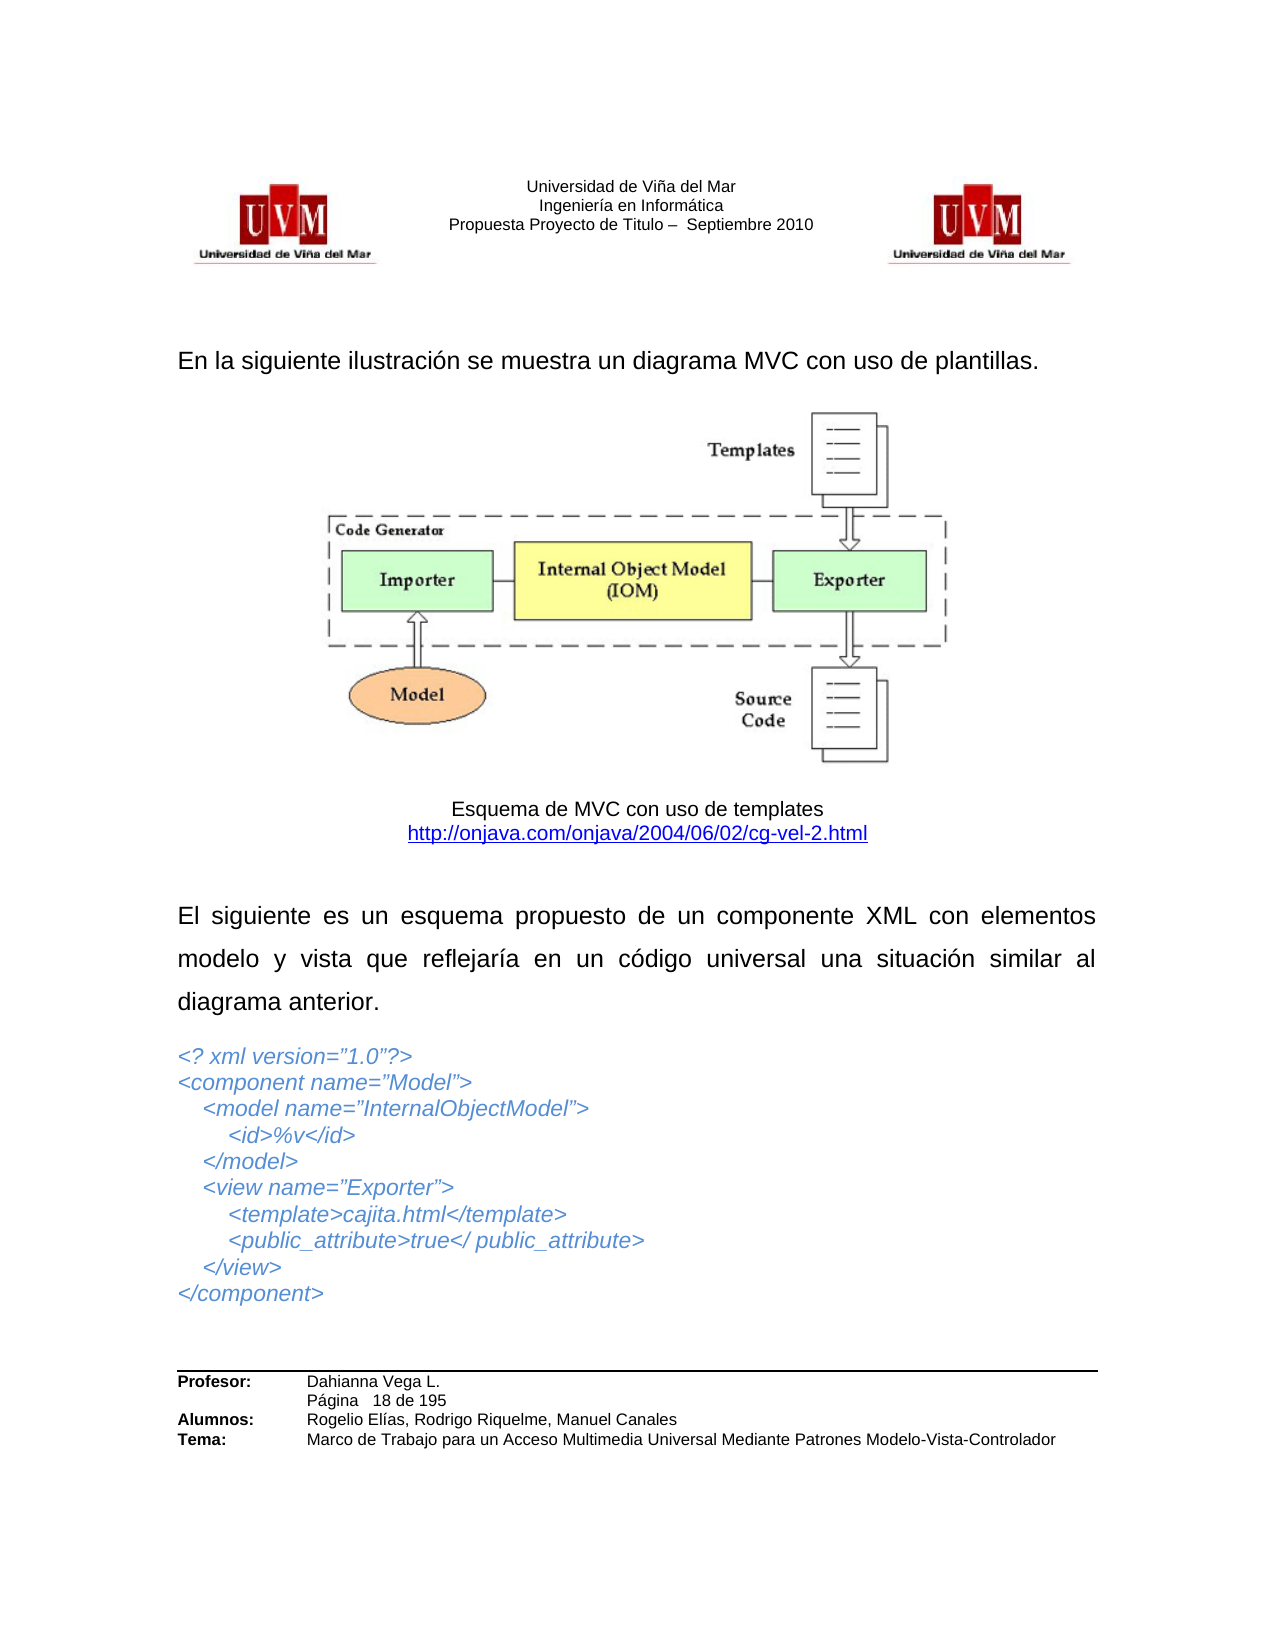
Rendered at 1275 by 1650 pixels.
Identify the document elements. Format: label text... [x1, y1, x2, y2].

text http://onjava.com/onjava/2004/06/02/cg-vel-2.html [177, 821, 1098, 845]
picture [871, 176, 1084, 267]
picture [320, 402, 955, 771]
text En la siguiente ilustración se muestra un diagrama MVC con uso de plantillas. [177, 346, 1098, 375]
text Esquema de MVC con uso de templates [177, 797, 1098, 821]
picture [177, 176, 390, 267]
text <? xml version=”1.0”?> <component name=”Model”> <model name=”InternalObjectModel”> <id>%v</id> </model> <view name=”Exporter”> <template>cajita.html</template> <public_attribute>true</ public_attribute> </view> </component> [177, 1043, 1098, 1306]
text El siguiente es un esquema propuesto de un componente XML con elementos modelo y vista que reflejaría en un código universal una situación similar al diagrama anterior. [177, 901, 1098, 1016]
